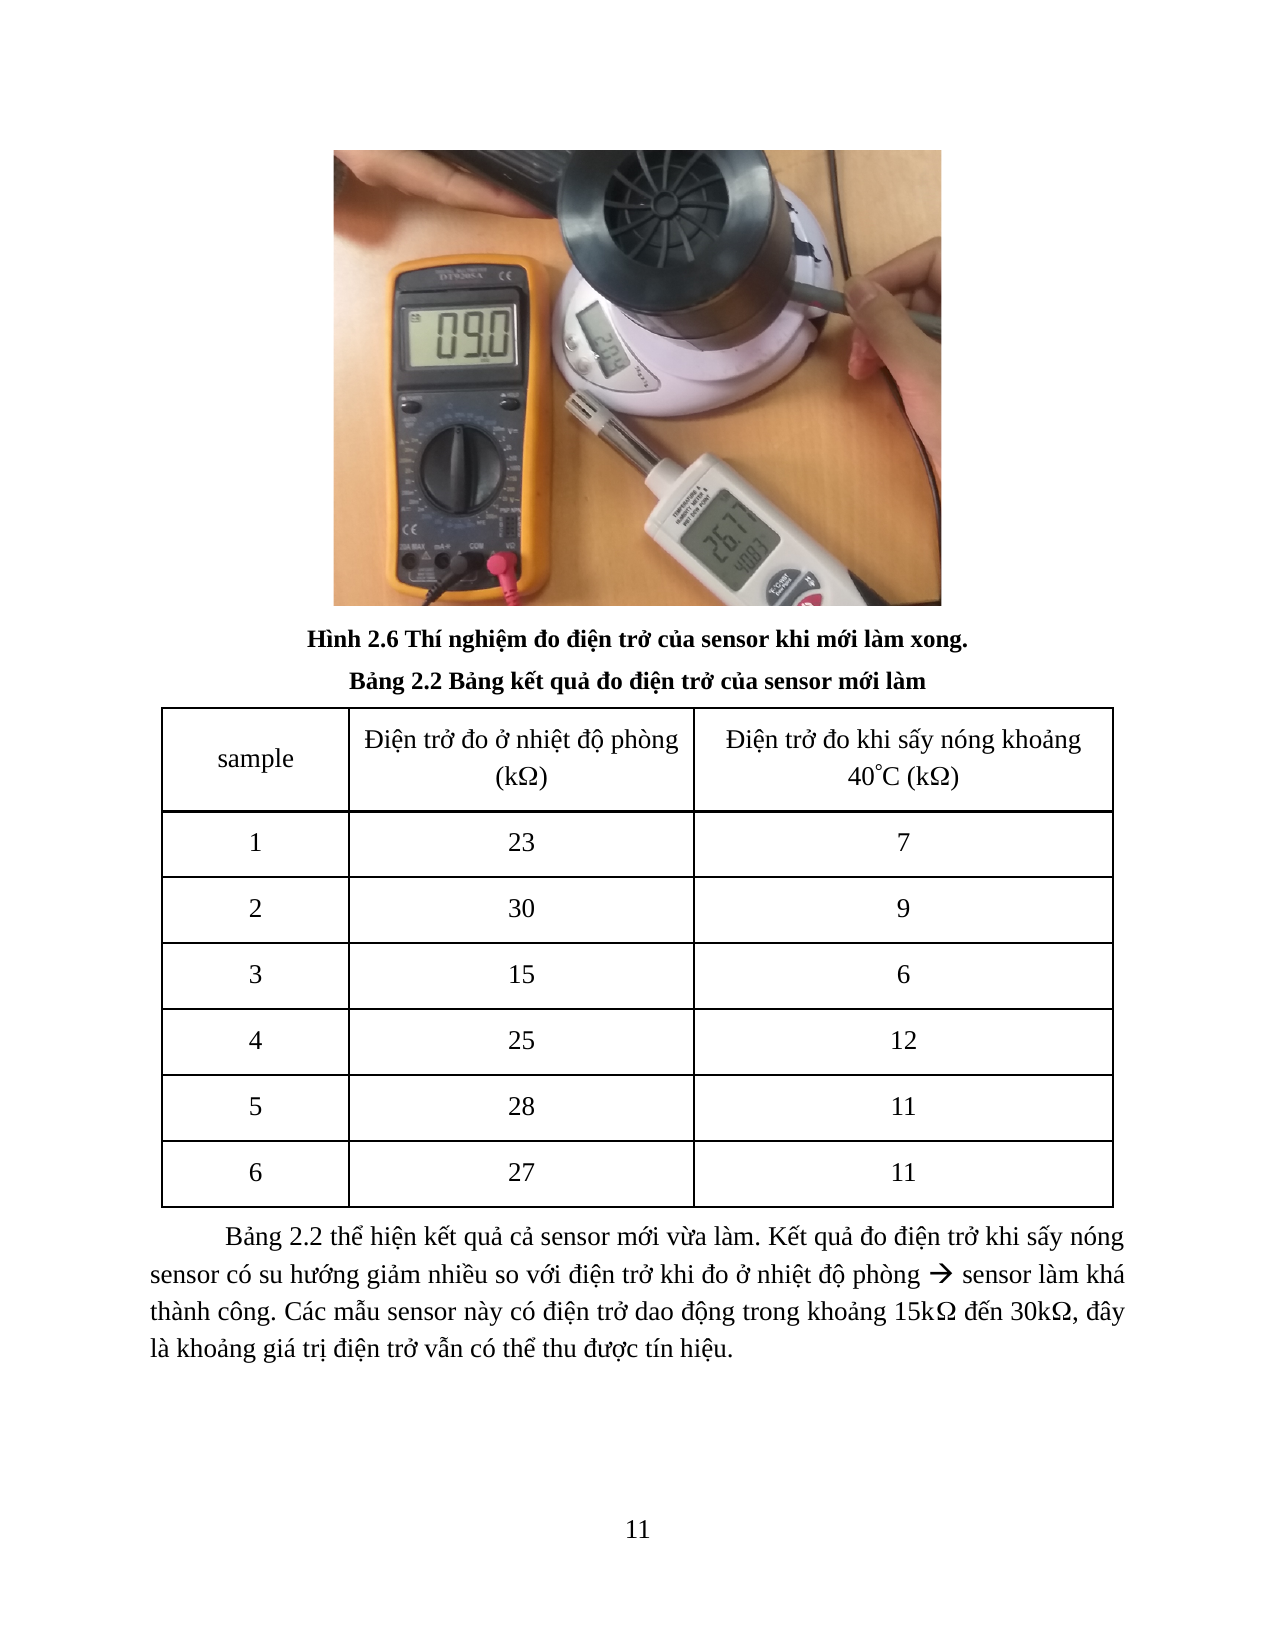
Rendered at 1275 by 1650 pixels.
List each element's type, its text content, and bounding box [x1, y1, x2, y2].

table_cell 30 [350, 878, 693, 942]
table_header Điện trở đo khi sấy nóng khoảng 40C (k) [695, 709, 1112, 810]
table_header sample [163, 709, 348, 810]
table_cell 11 [695, 1076, 1112, 1140]
table_cell 1 [163, 813, 348, 876]
picture [333, 150, 942, 606]
table_cell 6 [163, 1142, 348, 1206]
table_cell 28 [350, 1076, 693, 1140]
table_cell 25 [350, 1010, 693, 1074]
table_cell 5 [163, 1076, 348, 1140]
table_cell 7 [695, 813, 1112, 876]
table_cell 11 [695, 1142, 1112, 1206]
table_cell 9 [695, 878, 1112, 942]
table_header Điện trở đo ở nhiệt độ phòng (k) [350, 709, 693, 810]
table_cell 12 [695, 1010, 1112, 1074]
table_cell 4 [163, 1010, 348, 1074]
table_cell 3 [163, 944, 348, 1008]
table_cell 27 [350, 1142, 693, 1206]
table_cell 2 [163, 878, 348, 942]
table_cell 15 [350, 944, 693, 1008]
table_cell 23 [350, 813, 693, 876]
table_cell 6 [695, 944, 1112, 1008]
